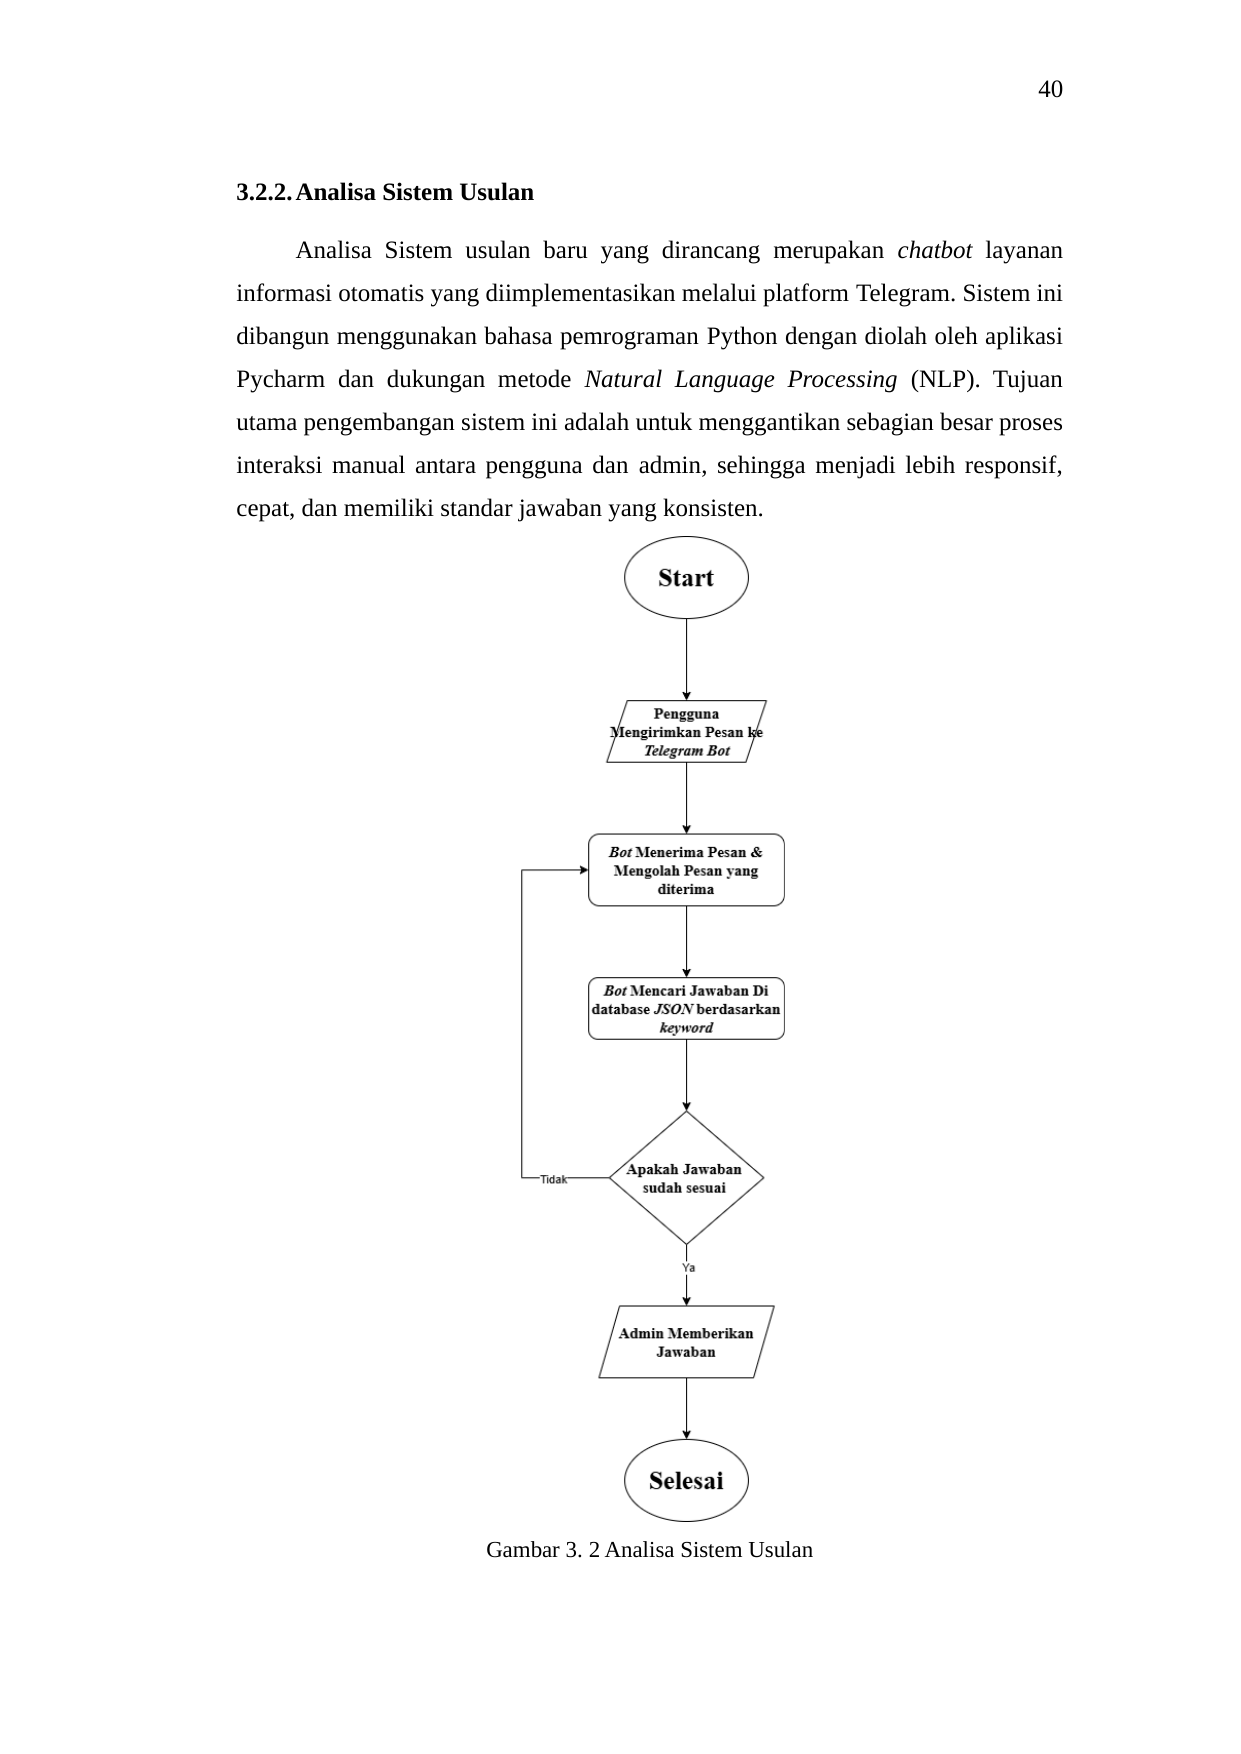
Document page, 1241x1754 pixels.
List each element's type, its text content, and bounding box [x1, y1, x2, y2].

text Gambar 3. 2 Analisa Sistem Usulan [236, 1536, 1063, 1563]
subtitle Analisa Sistem Usulan [236, 177, 1063, 206]
text Analisa Sistem usulan baru yang dirancang merupakan chatbot layanan informasi otomatis yang diimplementasikan melalui platform Telegram. Sistem ini dibangun menggunakan bahasa pemrograman Python dengan diolah oleh aplikasi Pycharm dan dukungan metode Natural Language Processing (NLP). Tujuan utama pengembangan sistem ini adalah untuk menggantikan sebagian besar proses interaksi manual antara pengguna dan admin, sehingga menjadi lebih responsif, cepat, dan memiliki standar jawaban yang konsisten. [236, 235, 1063, 522]
picture [514, 536, 785, 1522]
